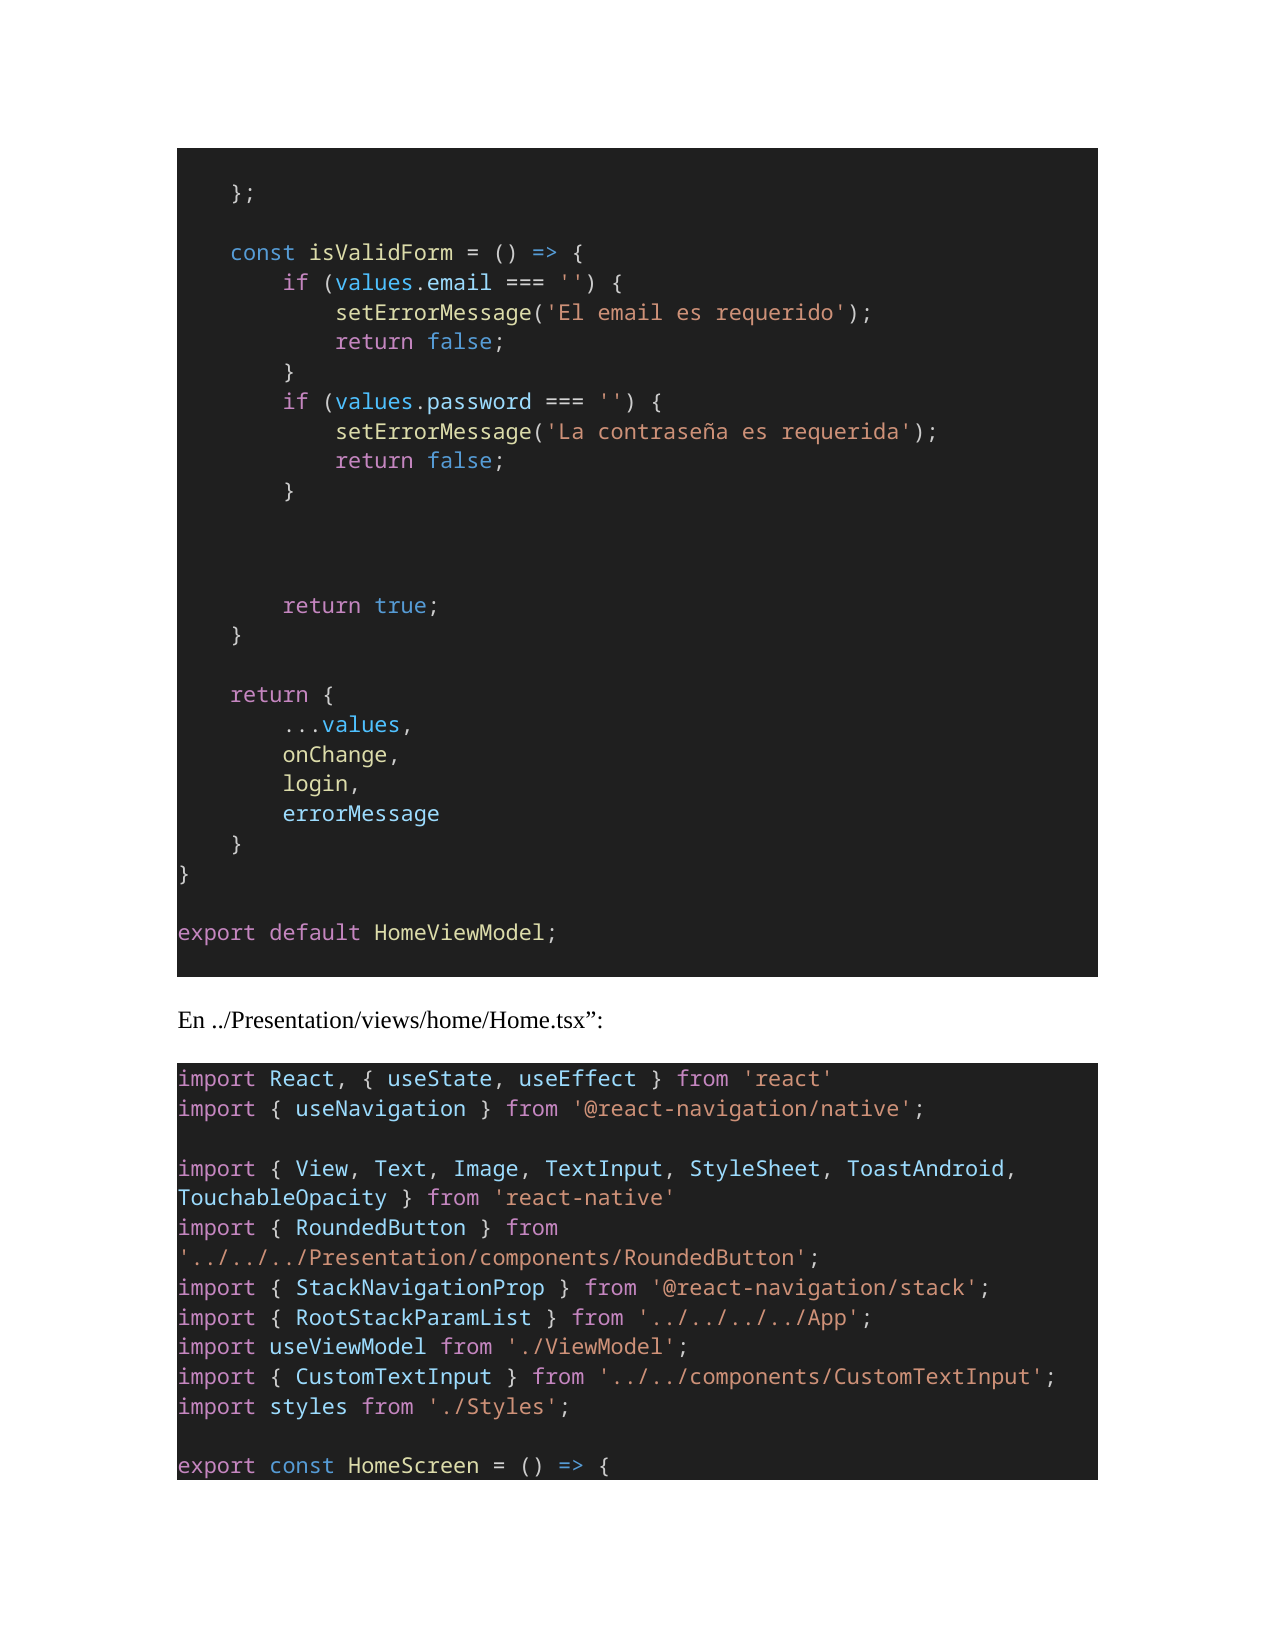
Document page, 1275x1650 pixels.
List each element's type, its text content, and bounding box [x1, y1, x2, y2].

text import { RootStackParamList } from '../../../../App'; [177, 1301, 1098, 1331]
text errorMessage [177, 798, 1098, 828]
text import { useNavigation } from '@react-navigation/native'; [177, 1093, 1098, 1123]
text } [177, 475, 1098, 505]
text setErrorMessage('El email es requerido'); [177, 297, 1098, 326]
text return false; [177, 326, 1098, 356]
text } [177, 828, 1098, 858]
text import { View, Text, Image, TextInput, StyleSheet, ToastAndroid, TouchableOpacity } from 'react-native' [177, 1152, 1098, 1212]
text return true; [177, 589, 1098, 619]
text export default HomeViewModel; [177, 917, 1098, 947]
text return { [177, 679, 1098, 709]
text } [177, 858, 1098, 887]
text import React, { useState, useEffect } from 'react' [177, 1063, 1098, 1093]
text login, [177, 768, 1098, 798]
text }; [177, 177, 1098, 207]
text import styles from './Styles'; [177, 1391, 1098, 1421]
text setErrorMessage('La contraseña es requerida'); [177, 416, 1098, 446]
text return false; [177, 446, 1098, 475]
text if (values.email === '') { [177, 267, 1098, 297]
text onChange, [177, 738, 1098, 768]
text import { RoundedButton } from '../../../Presentation/components/RoundedButton'; [177, 1212, 1098, 1272]
text } [177, 619, 1098, 649]
text } [177, 356, 1098, 386]
text const isValidForm = () => { [177, 237, 1098, 267]
text import { CustomTextInput } from '../../components/CustomTextInput'; [177, 1361, 1098, 1391]
text if (values.password === '') { [177, 386, 1098, 416]
text ...values, [177, 709, 1098, 738]
text export const HomeScreen = () => { [177, 1450, 1098, 1480]
text import { StackNavigationProp } from '@react-navigation/stack'; [177, 1272, 1098, 1301]
text En ../Presentation/views/home/Home.tsx”: [177, 1006, 1098, 1034]
text import useViewModel from './ViewModel'; [177, 1331, 1098, 1361]
